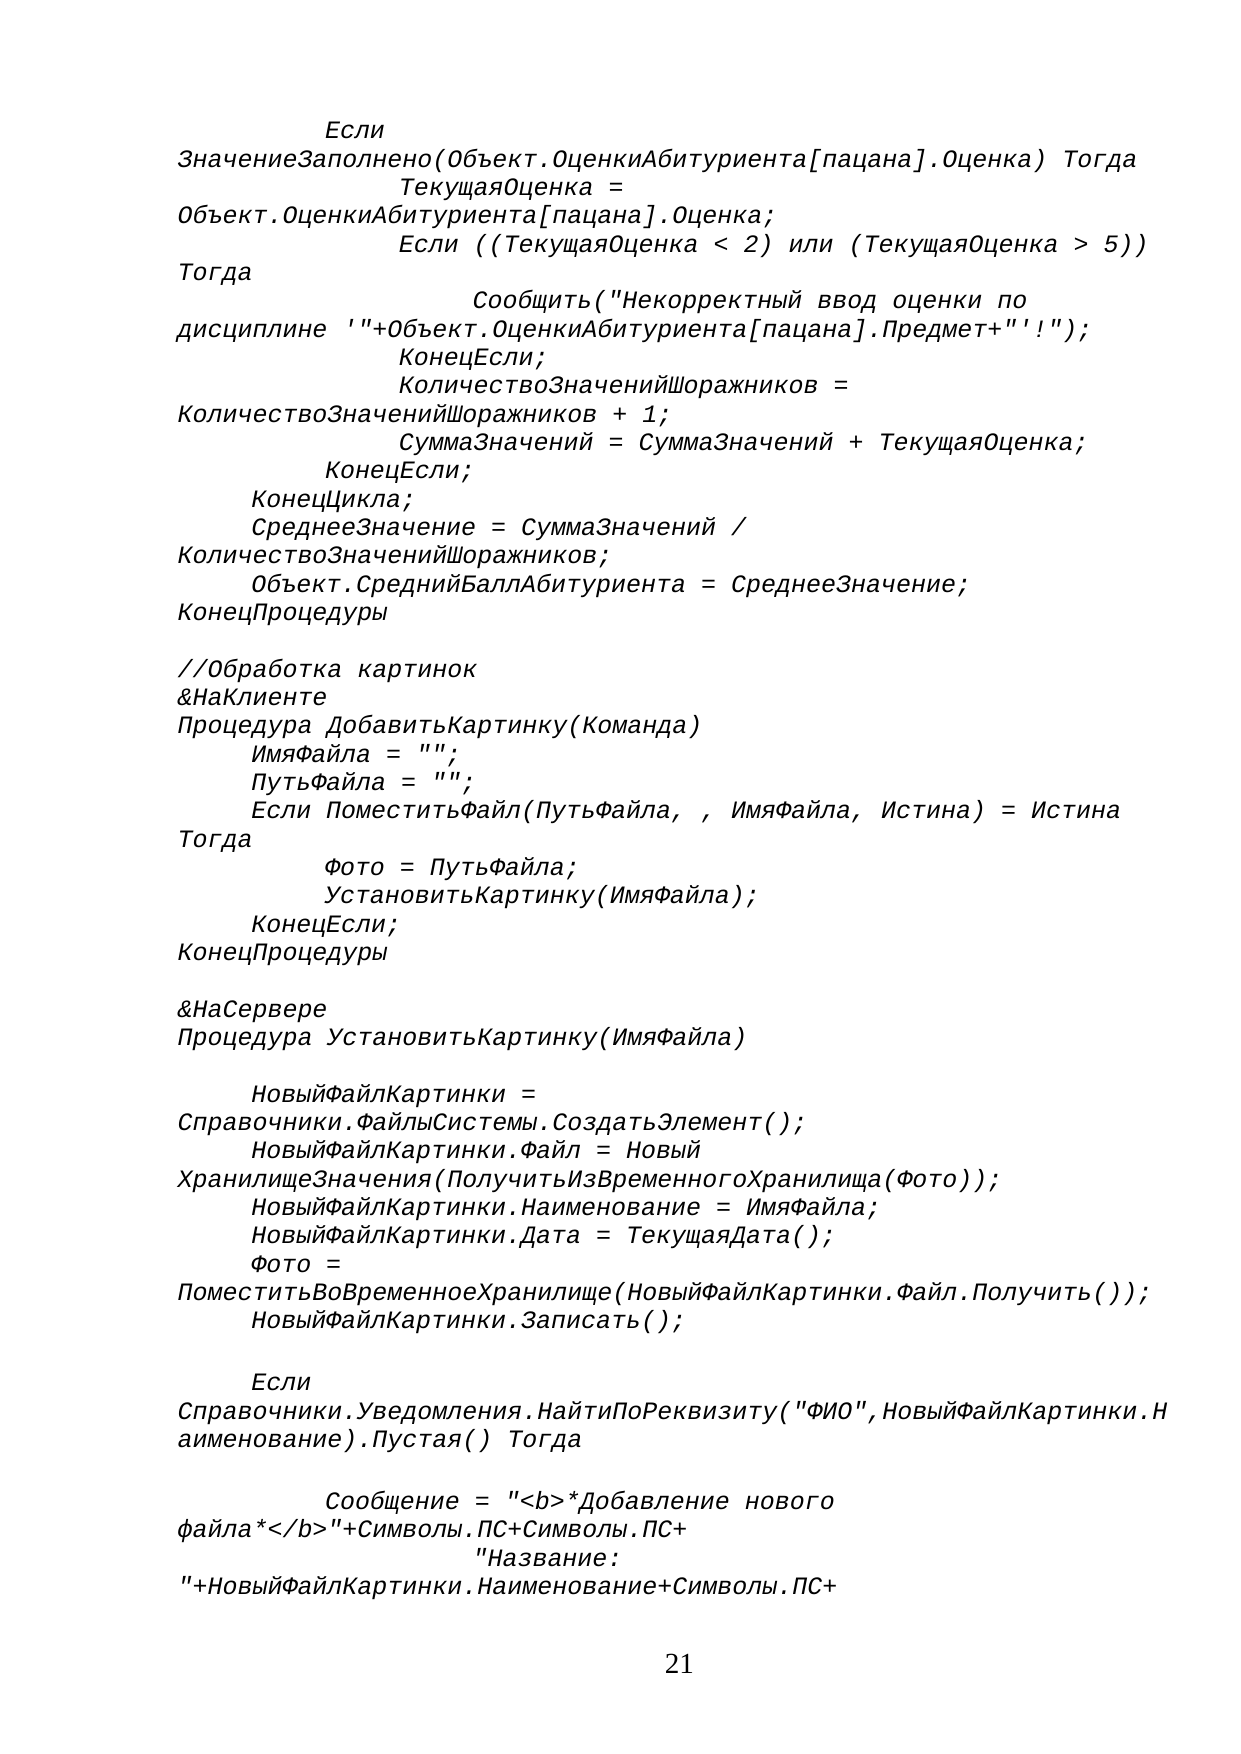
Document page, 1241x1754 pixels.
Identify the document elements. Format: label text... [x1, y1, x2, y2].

text //Обработка картинок [177, 656, 1181, 685]
text КонецПроцедуры [177, 600, 1181, 628]
text КоличествоЗначенийШоражников = КоличествоЗначенийШоражников + 1; [177, 373, 1181, 430]
text Если ((ТекущаяОценка < 2) или (ТекущаяОценка > 5)) Тогда [177, 231, 1181, 288]
text Если ПоместитьФайл(ПутьФайла, , ИмяФайла, Истина) = Истина Тогда [177, 798, 1181, 855]
text Если Справочники.Уведомления.НайтиПоРеквизиту("ФИО",НовыйФайлКартинки.Наименование).Пустая() Тогда [177, 1370, 1181, 1455]
text Фото = ПутьФайла; [177, 855, 1181, 883]
text НовыйФайлКартинки = Справочники.ФайлыСистемы.СоздатьЭлемент(); [177, 1081, 1181, 1138]
text ИмяФайла = ""; [177, 741, 1181, 770]
text Объект.СреднийБаллАбитуриента = СреднееЗначение; [177, 571, 1181, 600]
text КонецЕсли; [177, 345, 1181, 373]
text Сообщение = "<b>*Добавление нового файла*</b>"+Символы.ПС+Символы.ПС+ [177, 1488, 1181, 1545]
text СуммаЗначений = СуммаЗначений + ТекущаяОценка; [177, 430, 1181, 458]
text Процедура ДобавитьКартинку(Команда) [177, 713, 1181, 741]
text СреднееЗначение = СуммаЗначений / КоличествоЗначенийШоражников; [177, 515, 1181, 571]
text "Название: "+НовыйФайлКартинки.Наименование+Символы.ПС+ [177, 1545, 1181, 1602]
text &НаСервере [177, 996, 1181, 1025]
text НовыйФайлКартинки.Дата = ТекущаяДата(); [177, 1223, 1181, 1251]
text Сообщить("Некорректный ввод оценки по дисциплине '"+Объект.ОценкиАбитуриента[пацана].Предмет+"'!"); [177, 288, 1181, 345]
text Если ЗначениеЗаполнено(Объект.ОценкиАбитуриента[пацана].Оценка) Тогда [177, 118, 1181, 175]
text Процедура УстановитьКартинку(ИмяФайла) [177, 1025, 1181, 1053]
text ТекущаяОценка = Объект.ОценкиАбитуриента[пацана].Оценка; [177, 175, 1181, 231]
text НовыйФайлКартинки.Наименование = ИмяФайла; [177, 1195, 1181, 1223]
text УстановитьКартинку(ИмяФайла); [177, 883, 1181, 911]
text НовыйФайлКартинки.Записать(); [177, 1308, 1181, 1336]
text Фото = ПоместитьВоВременноеХранилище(НовыйФайлКартинки.Файл.Получить()); [177, 1251, 1181, 1308]
text ПутьФайла = ""; [177, 770, 1181, 798]
text КонецЕсли; [177, 458, 1181, 486]
text КонецЕсли; [177, 911, 1181, 940]
text КонецПроцедуры [177, 940, 1181, 968]
text НовыйФайлКартинки.Файл = Новый ХранилищеЗначения(ПолучитьИзВременногоХранилища(Фото)); [177, 1138, 1181, 1195]
text &НаКлиенте [177, 685, 1181, 713]
text КонецЦикла; [177, 486, 1181, 515]
